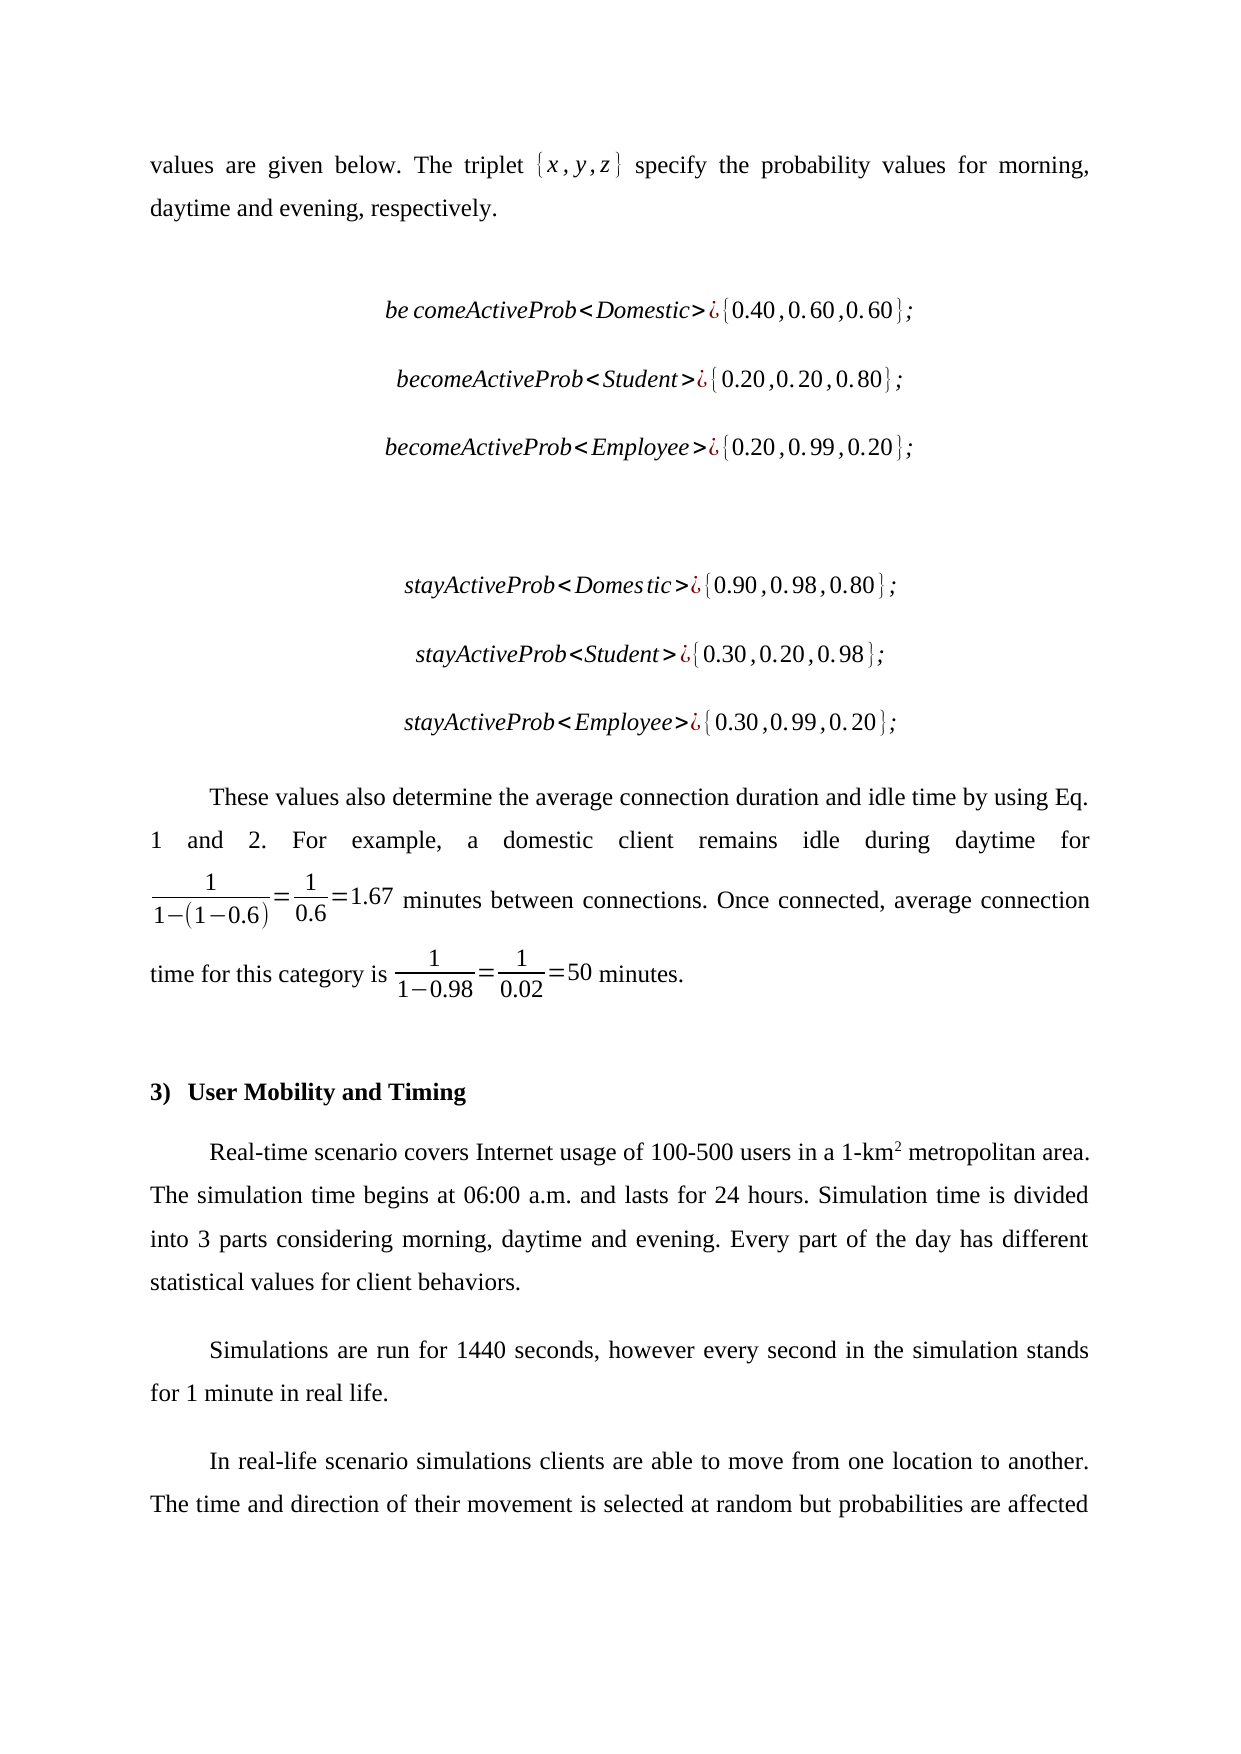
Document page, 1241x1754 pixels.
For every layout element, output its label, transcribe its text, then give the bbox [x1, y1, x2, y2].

text Simulations are run for 1440 seconds, however every second in the simulation stands for 1 minute in real life. [150, 1335, 1090, 1407]
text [150, 150, 1090, 222]
subtitle User Mobility and Timing [150, 1077, 1090, 1106]
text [150, 1446, 1090, 1518]
text These values also determine the average connection duration and idle time by using Eq. 1 and 2. For example, a domestic client remains idle during daytime for minutes between connections. Once connected, average connection time for this category is minutes. [150, 782, 1090, 1003]
text Real-time scenario covers Internet usage of 100-500 users in a 1-km2 metropolitan area. The simulation time begins at 06:00 a.m. and lasts for 24 hours. Simulation time is divided into 3 parts considering morning, daytime and evening. Every part of the day has different statistical values for client behaviors. [150, 1137, 1090, 1296]
